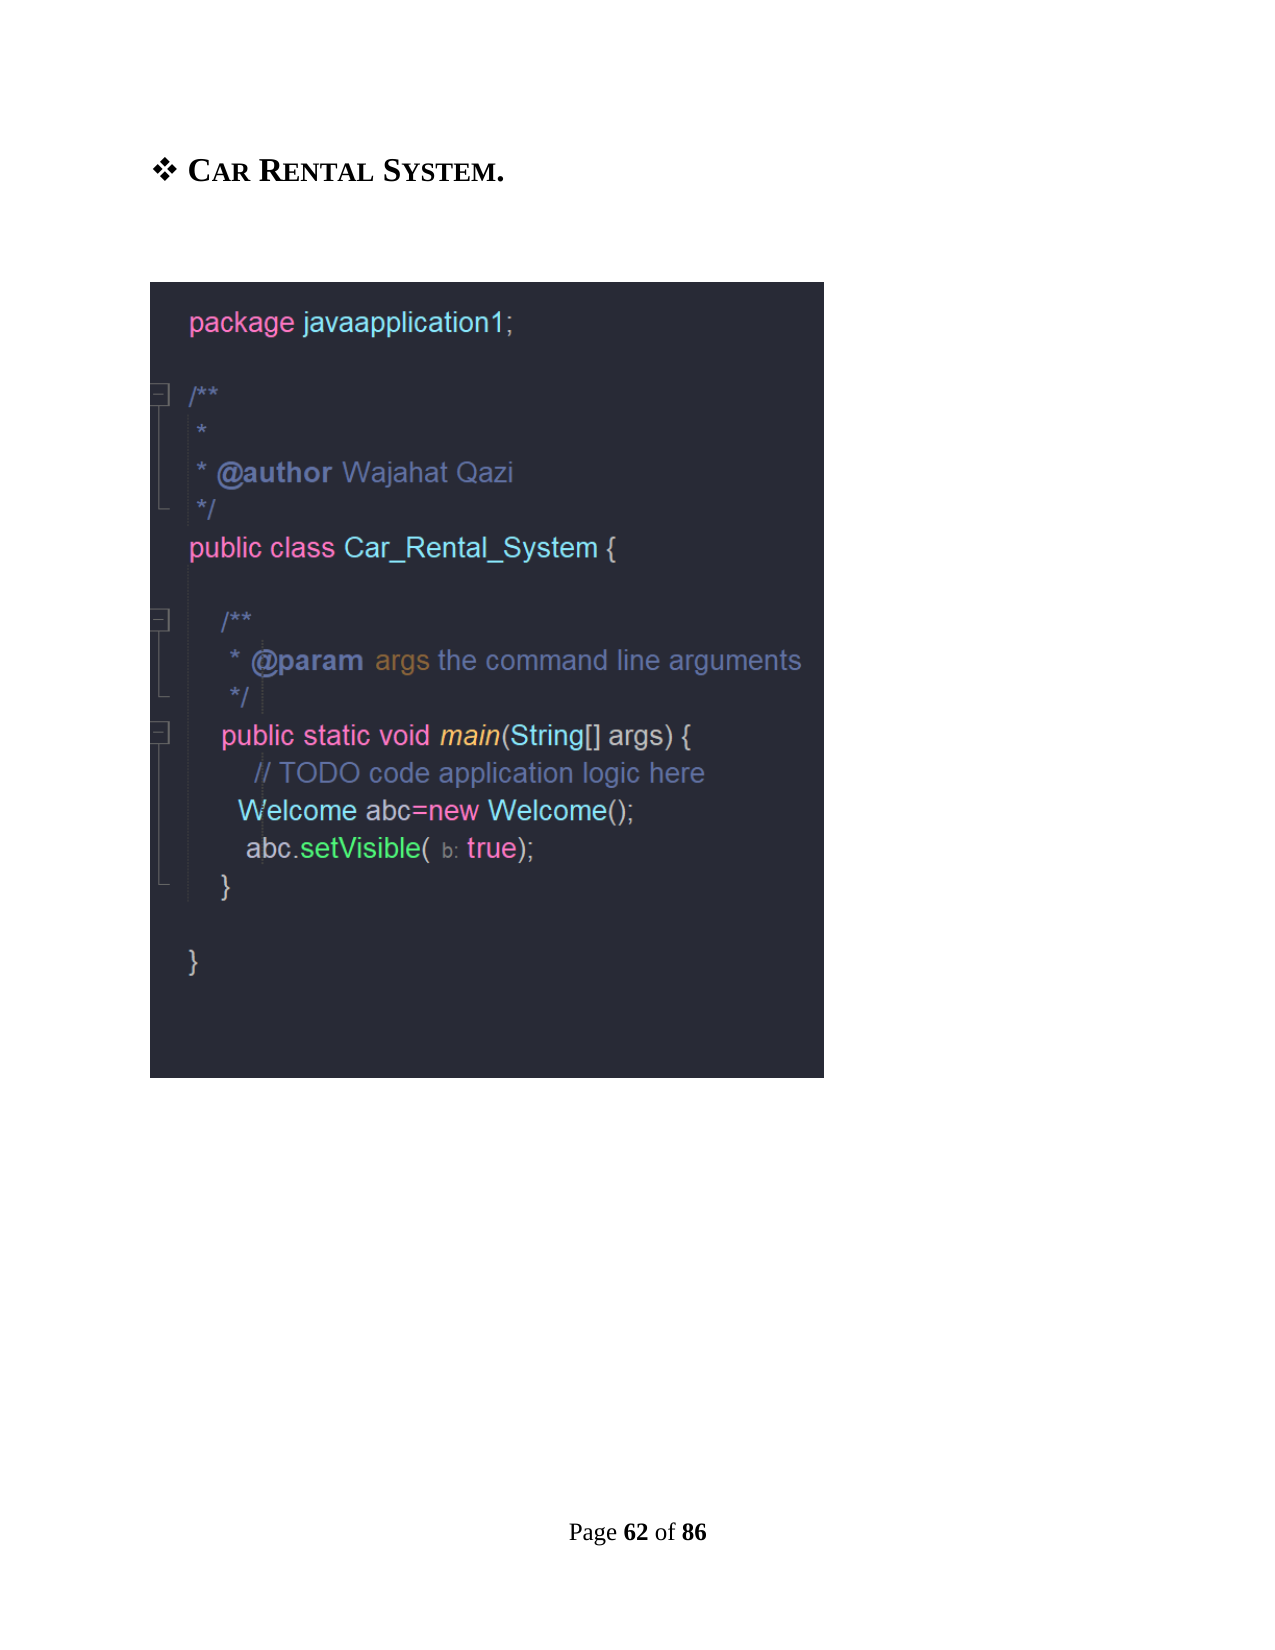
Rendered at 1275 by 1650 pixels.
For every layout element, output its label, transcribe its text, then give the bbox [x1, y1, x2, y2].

picture [150, 282, 824, 1078]
subtitle Car Rental System. [150, 150, 1125, 188]
